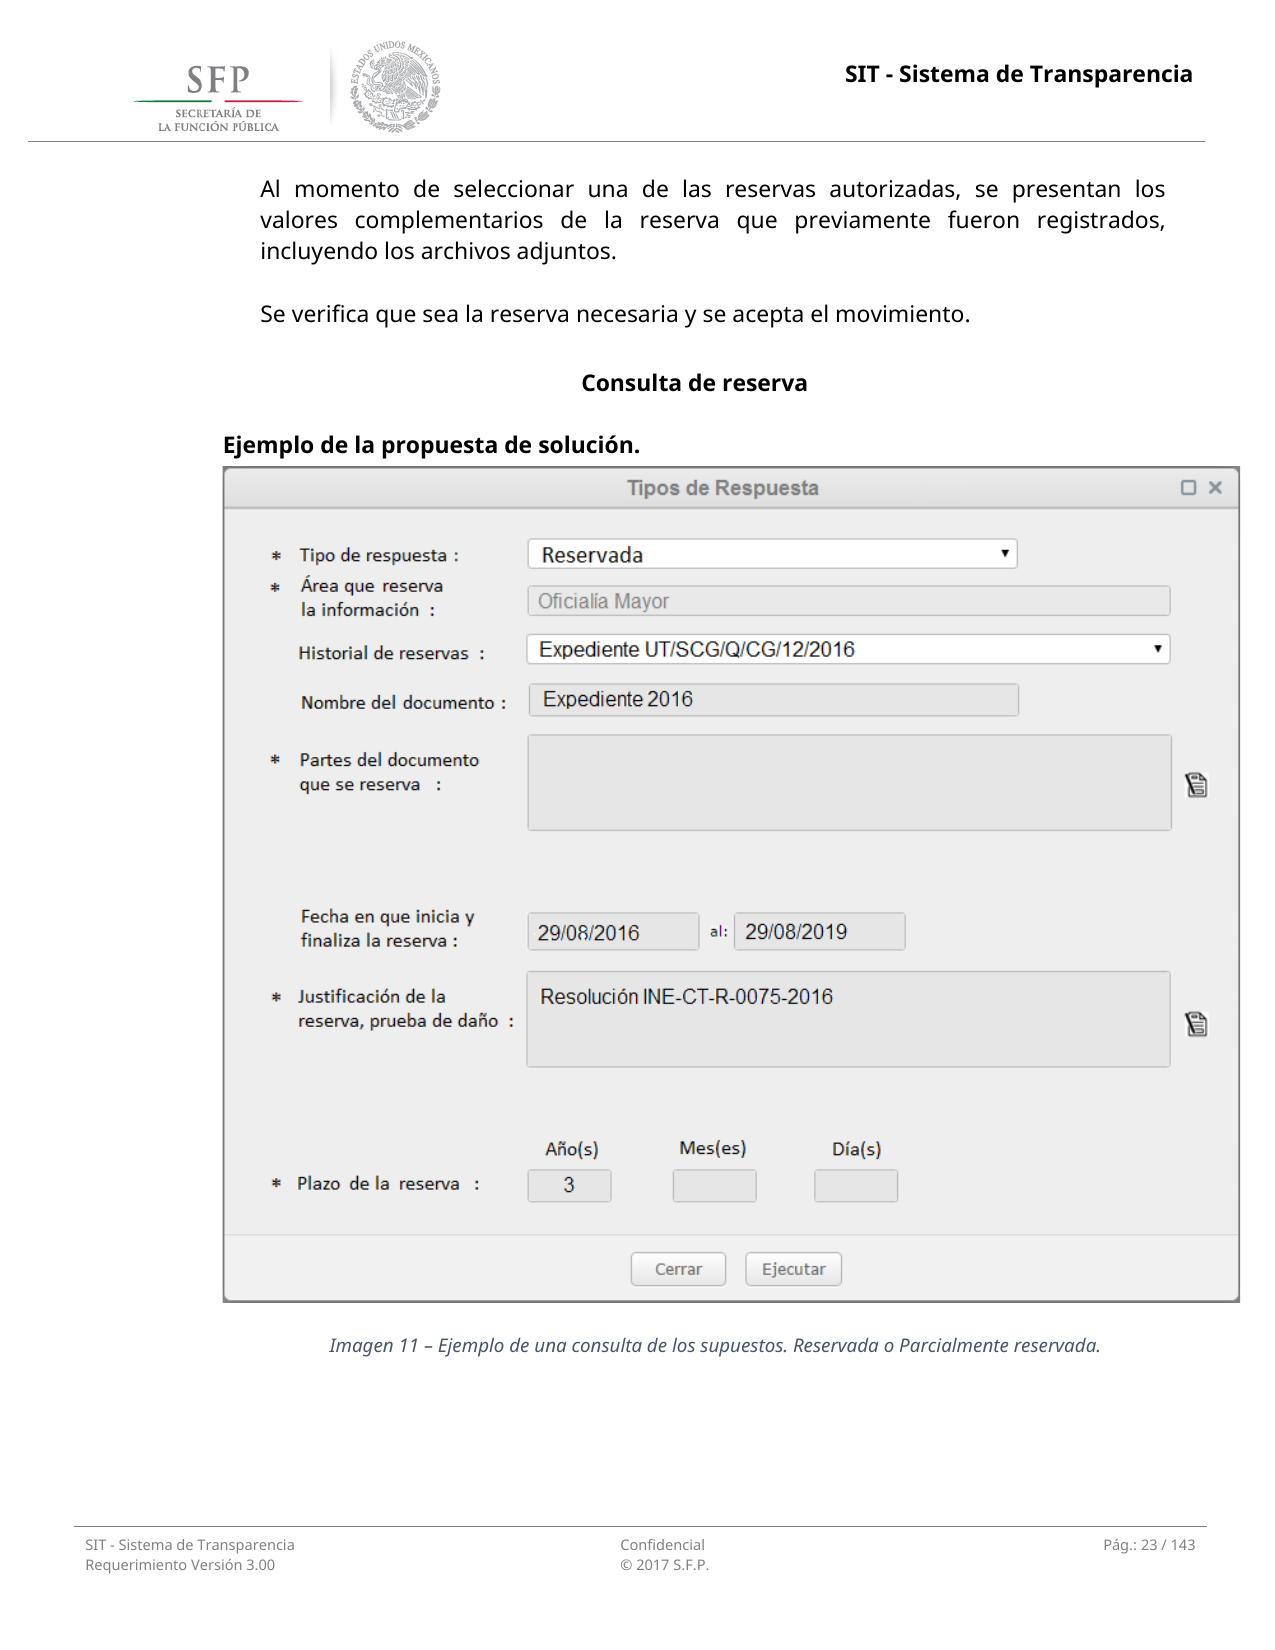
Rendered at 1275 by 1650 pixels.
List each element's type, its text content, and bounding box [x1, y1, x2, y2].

picture [132, 37, 442, 134]
text Se verifica que sea la reserva necesaria y se acepta el movimiento. [260, 298, 1167, 329]
list Consulta de reserva [223, 367, 1167, 398]
list Ejemplo de la propuesta de solución. [223, 429, 1167, 460]
text Al momento de seleccionar una de las reservas autorizadas, se presentan los valores complementarios de la reserva que previamente fueron registrados, incluyendo los archivos adjuntos. [260, 173, 1167, 267]
picture [222, 466, 1241, 1303]
text Imagen 11 – Ejemplo de una consulta de los supuestos. Reservada o Parcialmente reservada. [266, 1332, 1167, 1358]
